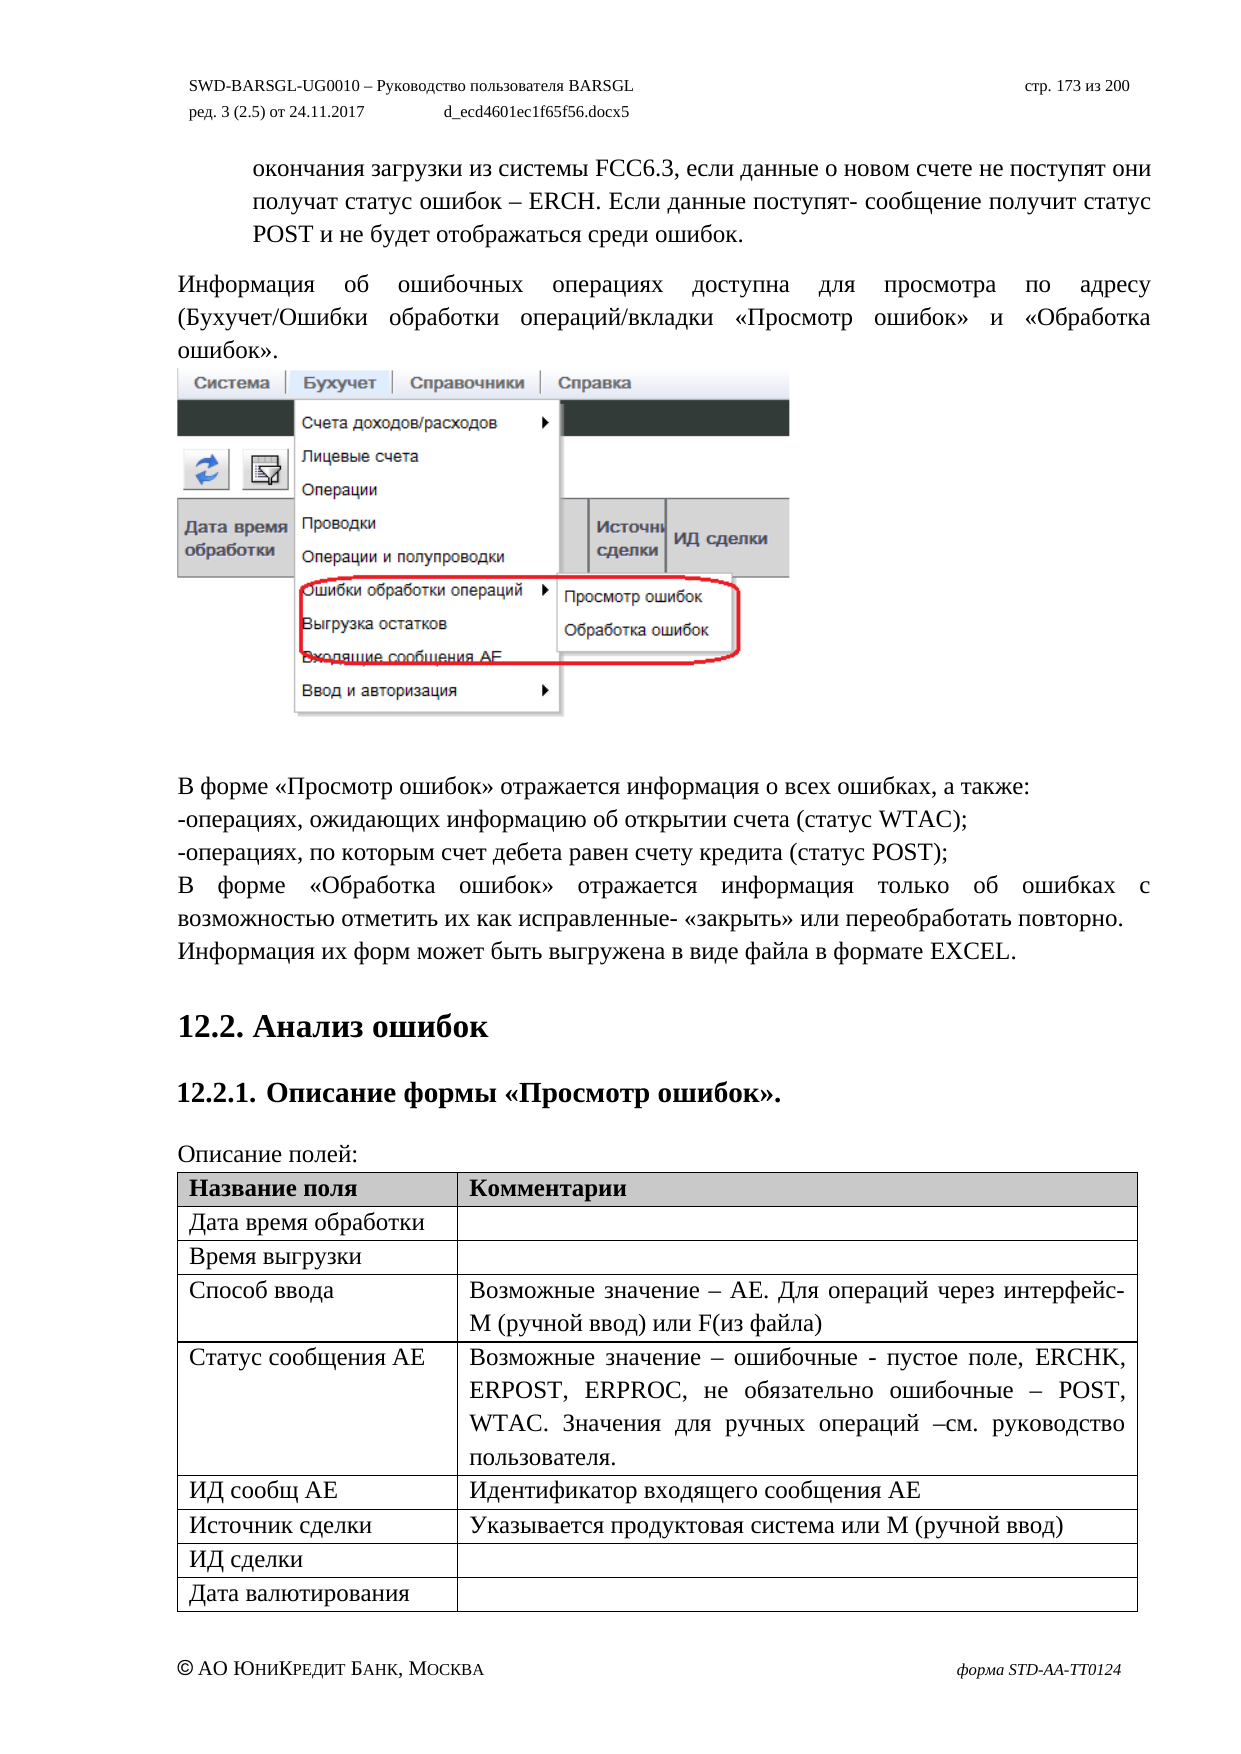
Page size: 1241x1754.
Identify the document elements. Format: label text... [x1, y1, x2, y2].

text Описание полей: [177, 1139, 1152, 1168]
table_cell [458, 1241, 1137, 1274]
table_cell Время выгрузки [178, 1241, 457, 1274]
table_cell Дата валютирования [178, 1578, 457, 1611]
table_cell Указывается продуктовая система или М (ручной ввод) [458, 1510, 1137, 1543]
text Информация их форм может быть выгружена в виде файла в формате EXCEL. [177, 936, 1152, 965]
subtitle Анализ ошибок [177, 1007, 1152, 1045]
table_header Название поля [178, 1173, 457, 1206]
table_cell Возможные значение – ошибочные - пустое поле, ERCHK, ERPOST, ERPROC, не обязательно ошибочные – POST, WTAC. Значения для ручных операций –см. руководство пользователя. [458, 1343, 1137, 1474]
table_cell Возможные значение – АЕ. Для операций через интерфейс- М (ручной ввод) или F(из файла) [458, 1275, 1137, 1341]
table_cell Статус сообщения АЕ [178, 1343, 457, 1474]
table_cell Дата время обработки [178, 1207, 457, 1240]
table_cell Источник сделки [178, 1510, 457, 1543]
text В форме «Просмотр ошибок» отражается информация о всех ошибках, а также: [177, 771, 1152, 800]
table_cell [458, 1207, 1137, 1240]
table_header Комментарии [458, 1173, 1137, 1206]
table_cell ИД сделки [178, 1544, 457, 1577]
table_cell [458, 1544, 1137, 1577]
text -операциях, по которым счет дебета равен счету кредита (статус POST); [177, 837, 1152, 866]
table_cell ИД сообщ АЕ [178, 1476, 457, 1509]
table_cell [458, 1578, 1137, 1611]
table_cell Идентификатор входящего сообщения АЕ [458, 1476, 1137, 1509]
picture [177, 368, 810, 767]
subtitle Описание формы «Просмотр ошибок». [176, 1076, 1152, 1109]
table_cell Способ ввода [178, 1275, 457, 1341]
text В форме «Обработка ошибок» отражается информация только об ошибках с возможностью отметить их как исправленные- «закрыть» или переобработать повторно. [177, 870, 1152, 932]
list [215, 153, 1152, 248]
text Информация об ошибочных операциях доступна для просмотра по адресу (Бухучет/Ошибки обработки операций/вкладки «Просмотр ошибок» и «Обработка ошибок». [177, 269, 1152, 364]
text -операциях, ожидающих информацию об открытии счета (статус WTAC); [177, 804, 1152, 833]
